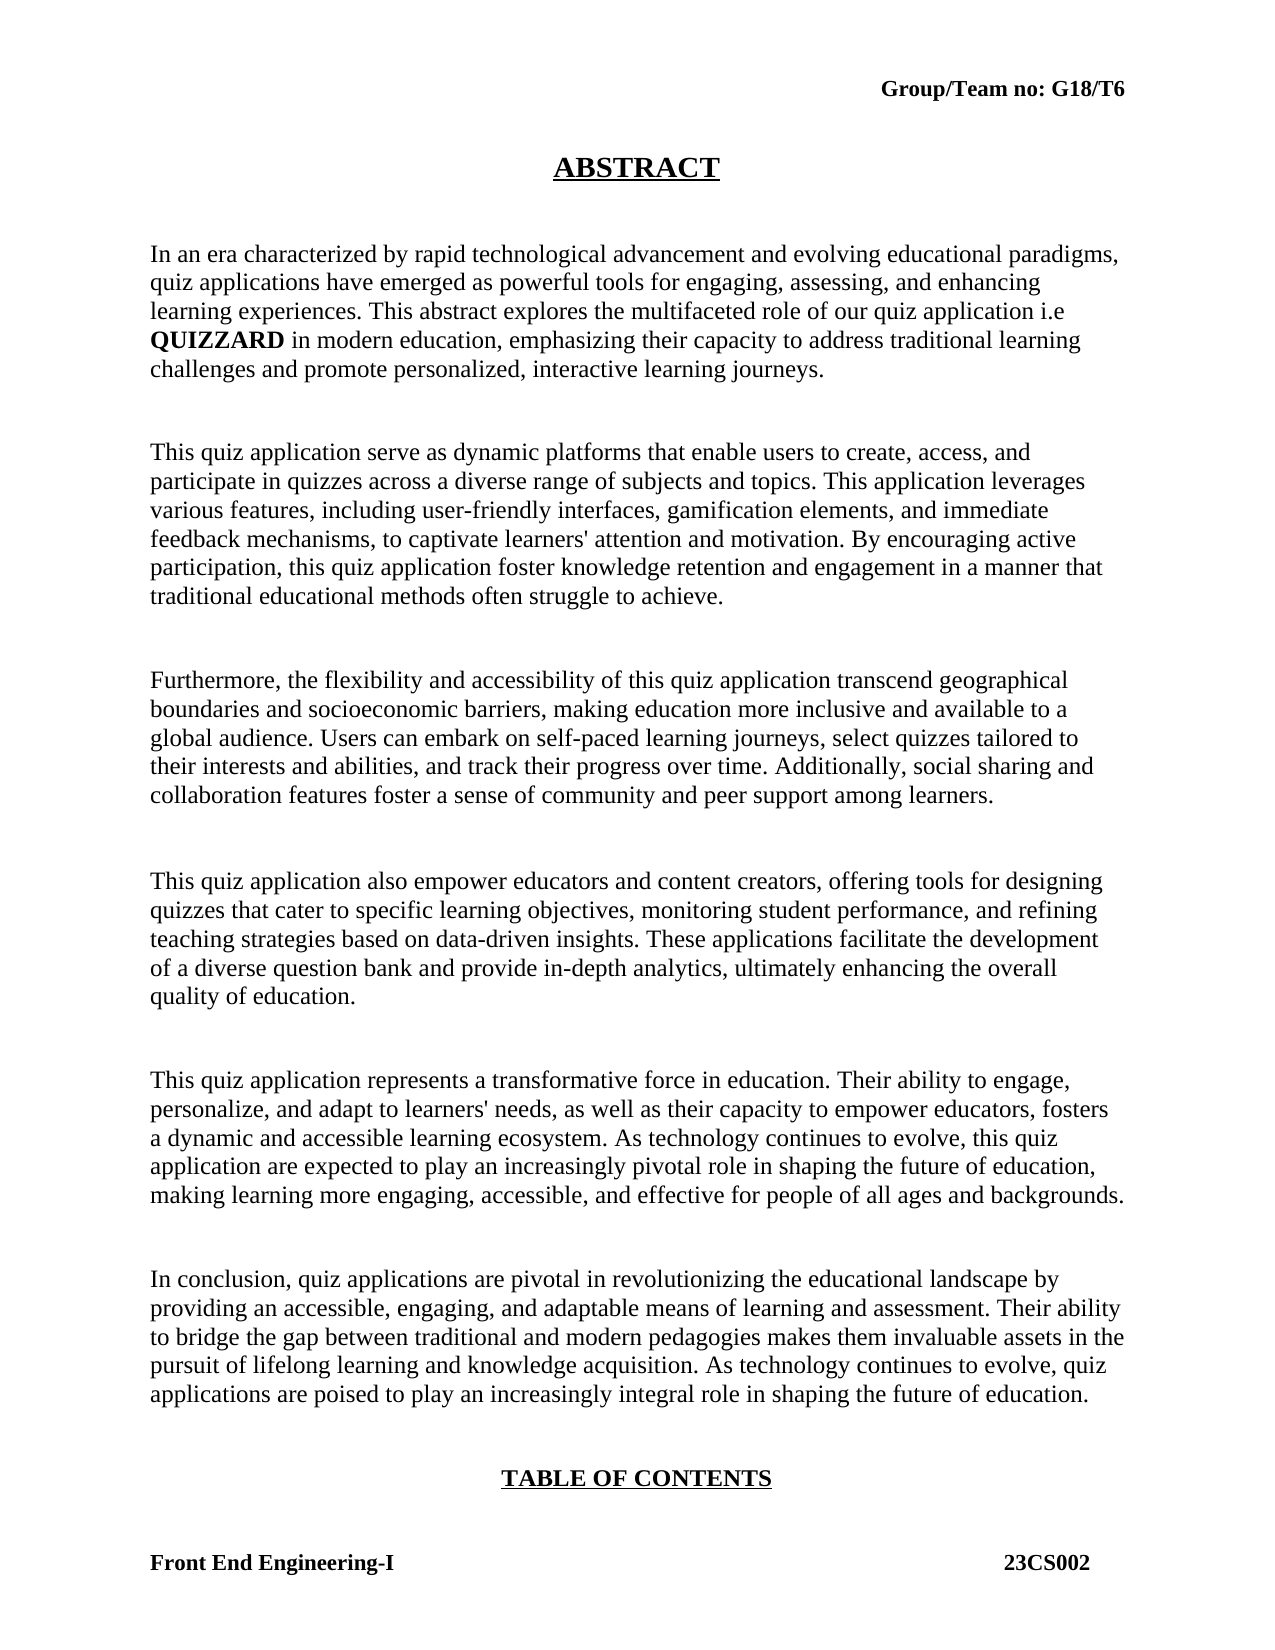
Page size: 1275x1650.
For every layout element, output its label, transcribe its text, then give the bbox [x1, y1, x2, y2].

text In an era characterized by rapid technological advancement and evolving educational paradigms, quiz applications have emerged as powerful tools for engaging, assessing, and enhancing learning experiences. This abstract explores the multifaceted role of our quiz application i.e QUIZZARD in modern education, emphasizing their capacity to address traditional learning challenges and promote personalized, interactive learning journeys. [150, 239, 1125, 382]
text In conclusion, quiz applications are pivotal in revolutionizing the educational landscape by providing an accessible, engaging, and adaptable means of learning and assessment. Their ability to bridge the gap between traditional and modern pedagogies makes them invaluable assets in the pursuit of lifelong learning and knowledge acquisition. As technology continues to evolve, quiz applications are poised to play an increasingly integral role in shaping the future of education. [150, 1264, 1125, 1408]
text Furthermore, the flexibility and accessibility of this quiz application transcend geographical boundaries and socioeconomic barriers, making education more inclusive and available to a global audience. Users can embark on self-paced learning journeys, select quizzes tailored to their interests and abilities, and track their progress over time. Additionally, social sharing and collaboration features foster a sense of community and peer support among learners. [150, 665, 1125, 809]
text This quiz application serve as dynamic platforms that enable users to create, access, and participate in quizzes across a diverse range of subjects and topics. This application leverages various features, including user-friendly interfaces, gamification elements, and immediate feedback mechanisms, to captivate learners' attention and motivation. By encouraging active participation, this quiz application foster knowledge retention and engagement in a manner that traditional educational methods often struggle to achieve. [150, 437, 1125, 610]
text This quiz application represents a transformative force in education. Their ability to engage, personalize, and adapt to learners' needs, as well as their capacity to empower educators, fosters a dynamic and accessible learning ecosystem. As technology continues to evolve, this quiz application are expected to play an increasingly pivotal role in shaping the future of education, making learning more engaging, accessible, and effective for people of all ages and backgrounds. [150, 1065, 1125, 1209]
subtitle ABSTRACT [375, 150, 898, 183]
text This quiz application also empower educators and content creators, offering tools for designing quizzes that cater to specific learning objectives, monitoring student performance, and refining teaching strategies based on data-driven insights. These applications facilitate the development of a diverse question bank and provide in-depth analytics, ultimately enhancing the overall quality of education. [150, 866, 1125, 1010]
subtitle TABLE OF CONTENTS [375, 1464, 898, 1492]
